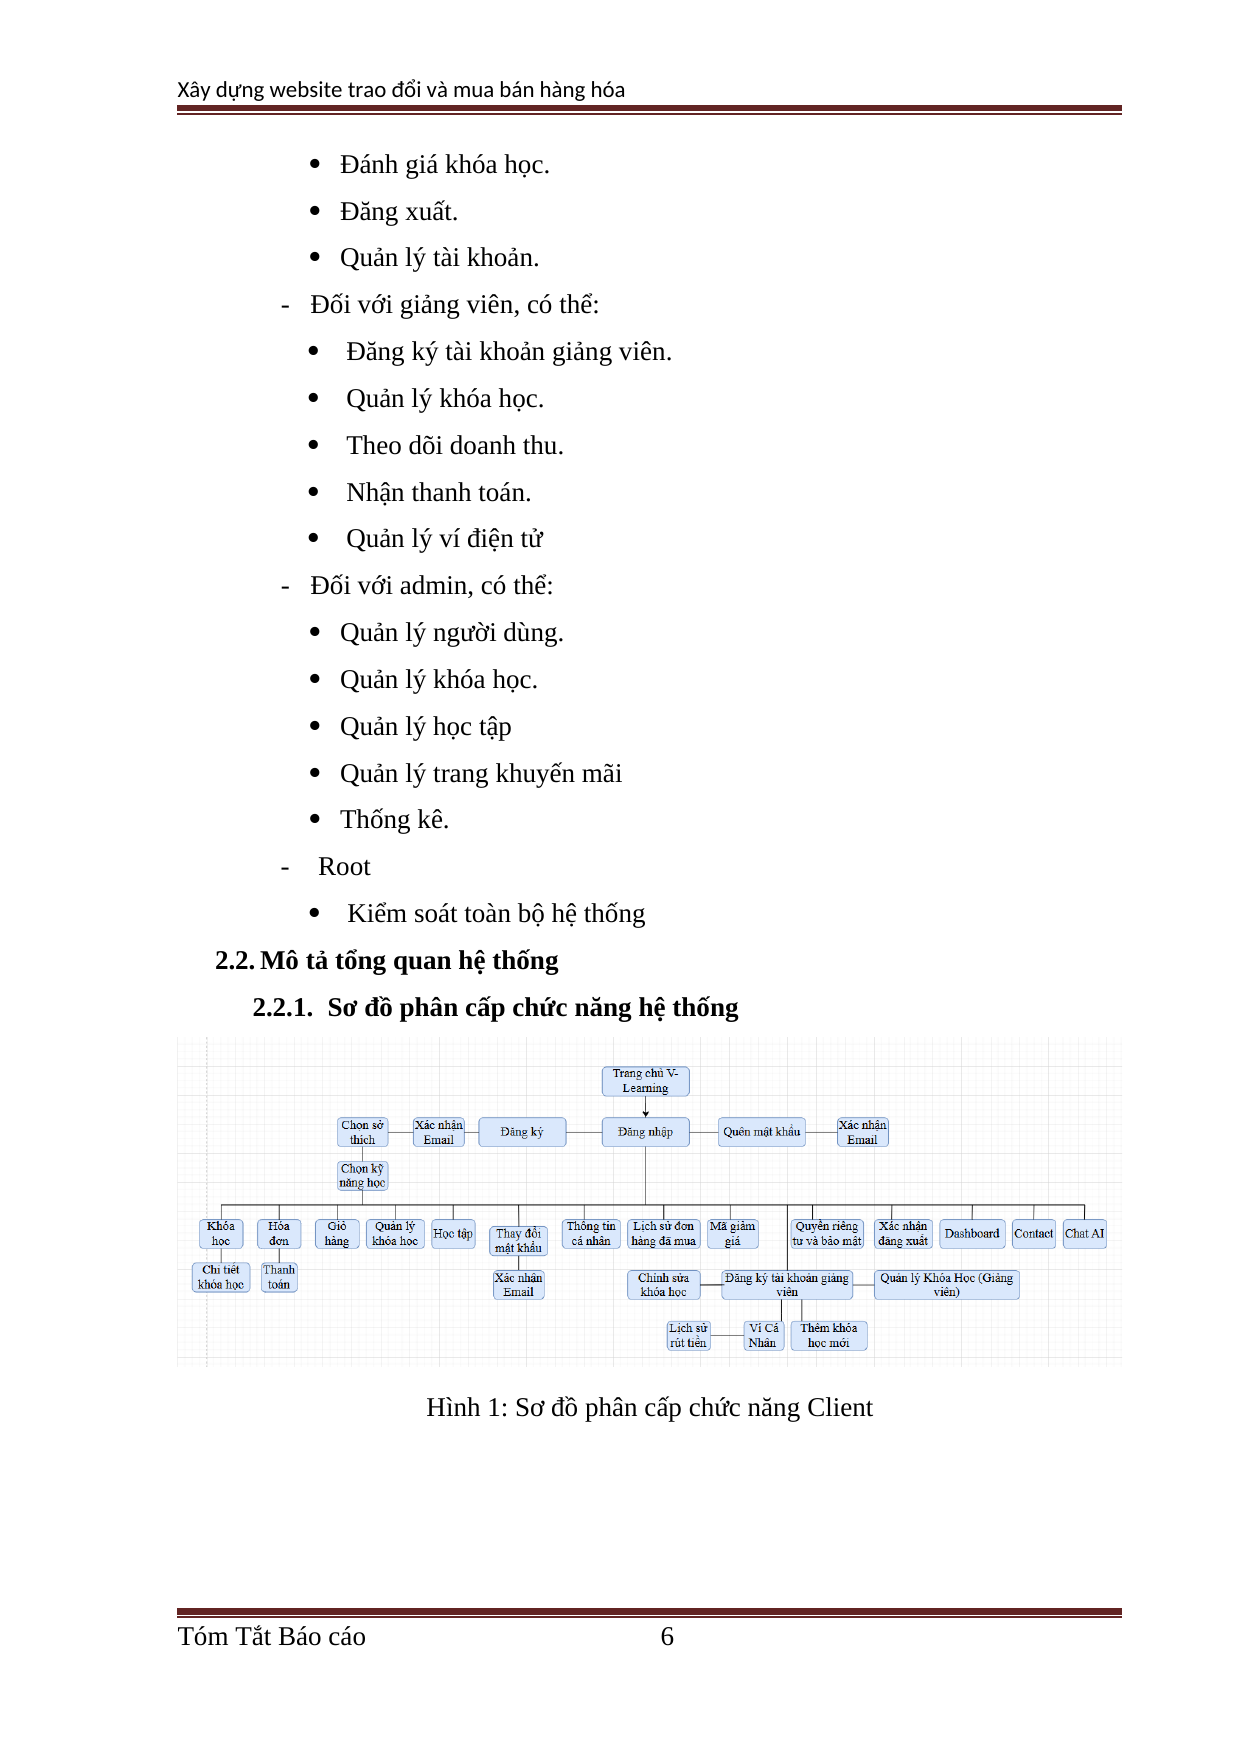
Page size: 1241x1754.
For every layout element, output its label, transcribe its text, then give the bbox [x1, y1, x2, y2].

list Quản lý khóa học. [308, 382, 1122, 413]
list Quản lý ví điện tử [308, 522, 1122, 554]
list Kiểm soát toàn bộ hệ thống [309, 897, 1122, 928]
list Quản lý tài khoản. [310, 241, 1122, 273]
list Mô tả tổng quan hệ thống [215, 944, 1122, 975]
list Nhận thanh toán. [308, 476, 1122, 507]
list Theo dõi doanh thu. [308, 429, 1122, 460]
text Hình 1: Sơ đồ phân cấp chức năng Client [177, 1391, 1122, 1423]
list Sơ đồ phân cấp chức năng hệ thống [252, 991, 1122, 1022]
list Thống kê. [310, 803, 1122, 835]
list Đánh giá khóa học. [310, 148, 1122, 179]
list Đối với admin, có thể: [281, 569, 1122, 601]
picture [177, 1037, 1123, 1367]
list Đăng ký tài khoản giảng viên. [308, 335, 1122, 366]
list Quản lý người dùng. [310, 616, 1122, 647]
list Đối với giảng viên, có thể: [281, 288, 1122, 319]
list Quản lý học tập [310, 710, 1122, 741]
list Quản lý trang khuyến mãi [310, 757, 1122, 788]
list Đăng xuất. [310, 194, 1122, 226]
list Root [280, 850, 1122, 882]
list Quản lý khóa học. [310, 663, 1122, 694]
